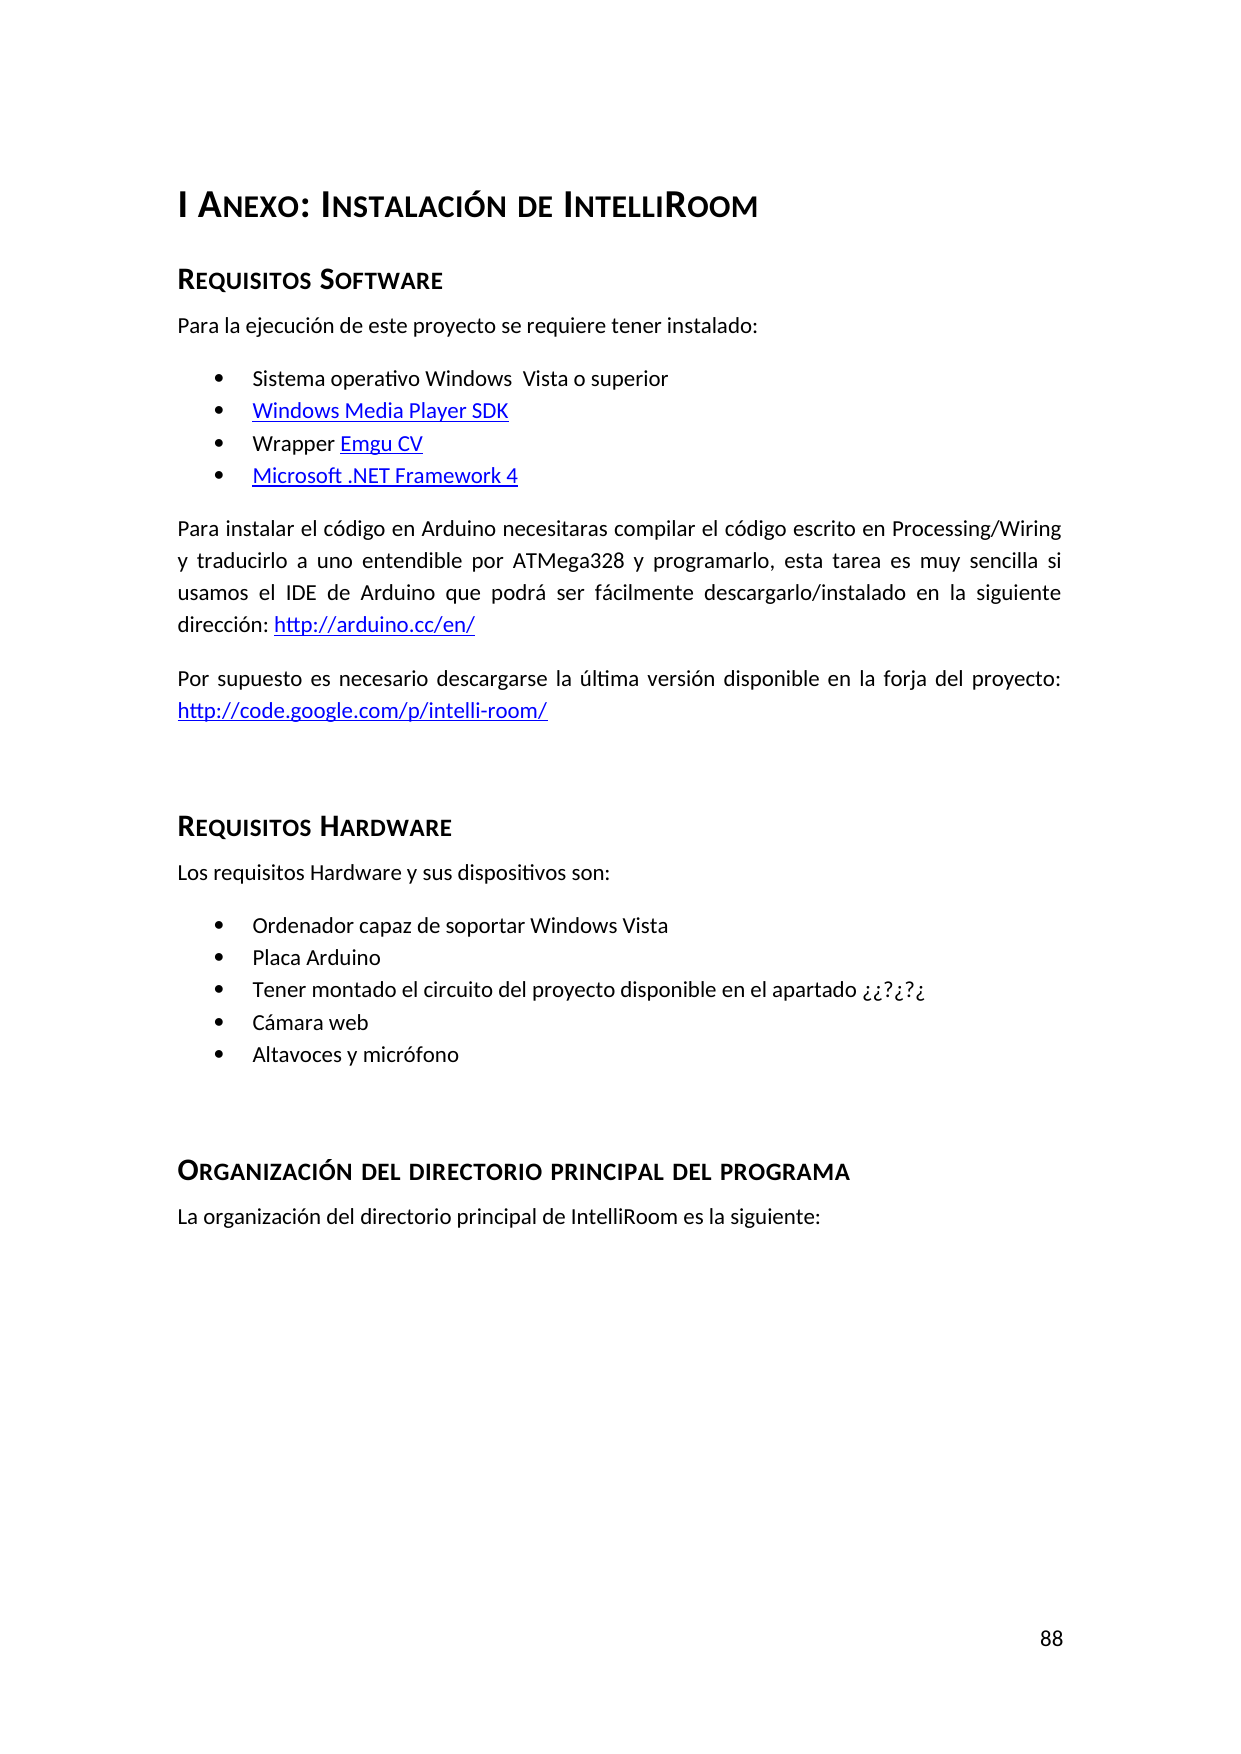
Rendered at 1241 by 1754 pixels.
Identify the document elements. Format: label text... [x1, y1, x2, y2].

text Los requisitos Hardware y sus dispositivos son: [177, 858, 1063, 886]
list Windows Media Player SDK [215, 397, 1063, 425]
list Sistema operativo Windows Vista o superior [215, 364, 1063, 392]
list Cámara web [215, 1008, 1063, 1036]
subtitle Organización del directorio principal del programa [177, 1150, 1063, 1188]
text Por supuesto es necesario descargarse la última versión disponible en la forja del proyecto: http://code.google.com/p/intelli-room/ [177, 664, 1063, 724]
text Para instalar el código en Arduino necesitaras compilar el código escrito en Processing/Wiring y traducirlo a uno entendible por ATMega328 y programarlo, esta tarea es muy sencilla si usamos el IDE de Arduino que podrá ser fácilmente descargarlo/instalado en la siguiente dirección: http://arduino.cc/en/ [177, 514, 1063, 639]
text Para la ejecución de este proyecto se requiere tener instalado: [177, 311, 1063, 339]
list Placa Arduino [215, 943, 1063, 971]
list Ordenador capaz de soportar Windows Vista [215, 911, 1063, 939]
list Microsoft .NET Framework 4 [215, 461, 1063, 489]
list Tener montado el circuito del proyecto disponible en el apartado ¿¿?¿?¿ [215, 976, 1063, 1003]
list Altavoces y micrófono [215, 1040, 1063, 1068]
text La organización del directorio principal de IntelliRoom es la siguiente: [177, 1202, 1063, 1230]
subtitle Requisitos Hardware [177, 806, 1063, 844]
subtitle I Anexo: Instalación de IntelliRoom [177, 179, 1063, 227]
list Wrapper Emgu CV [215, 429, 1063, 457]
subtitle Requisitos Software [177, 259, 1063, 297]
